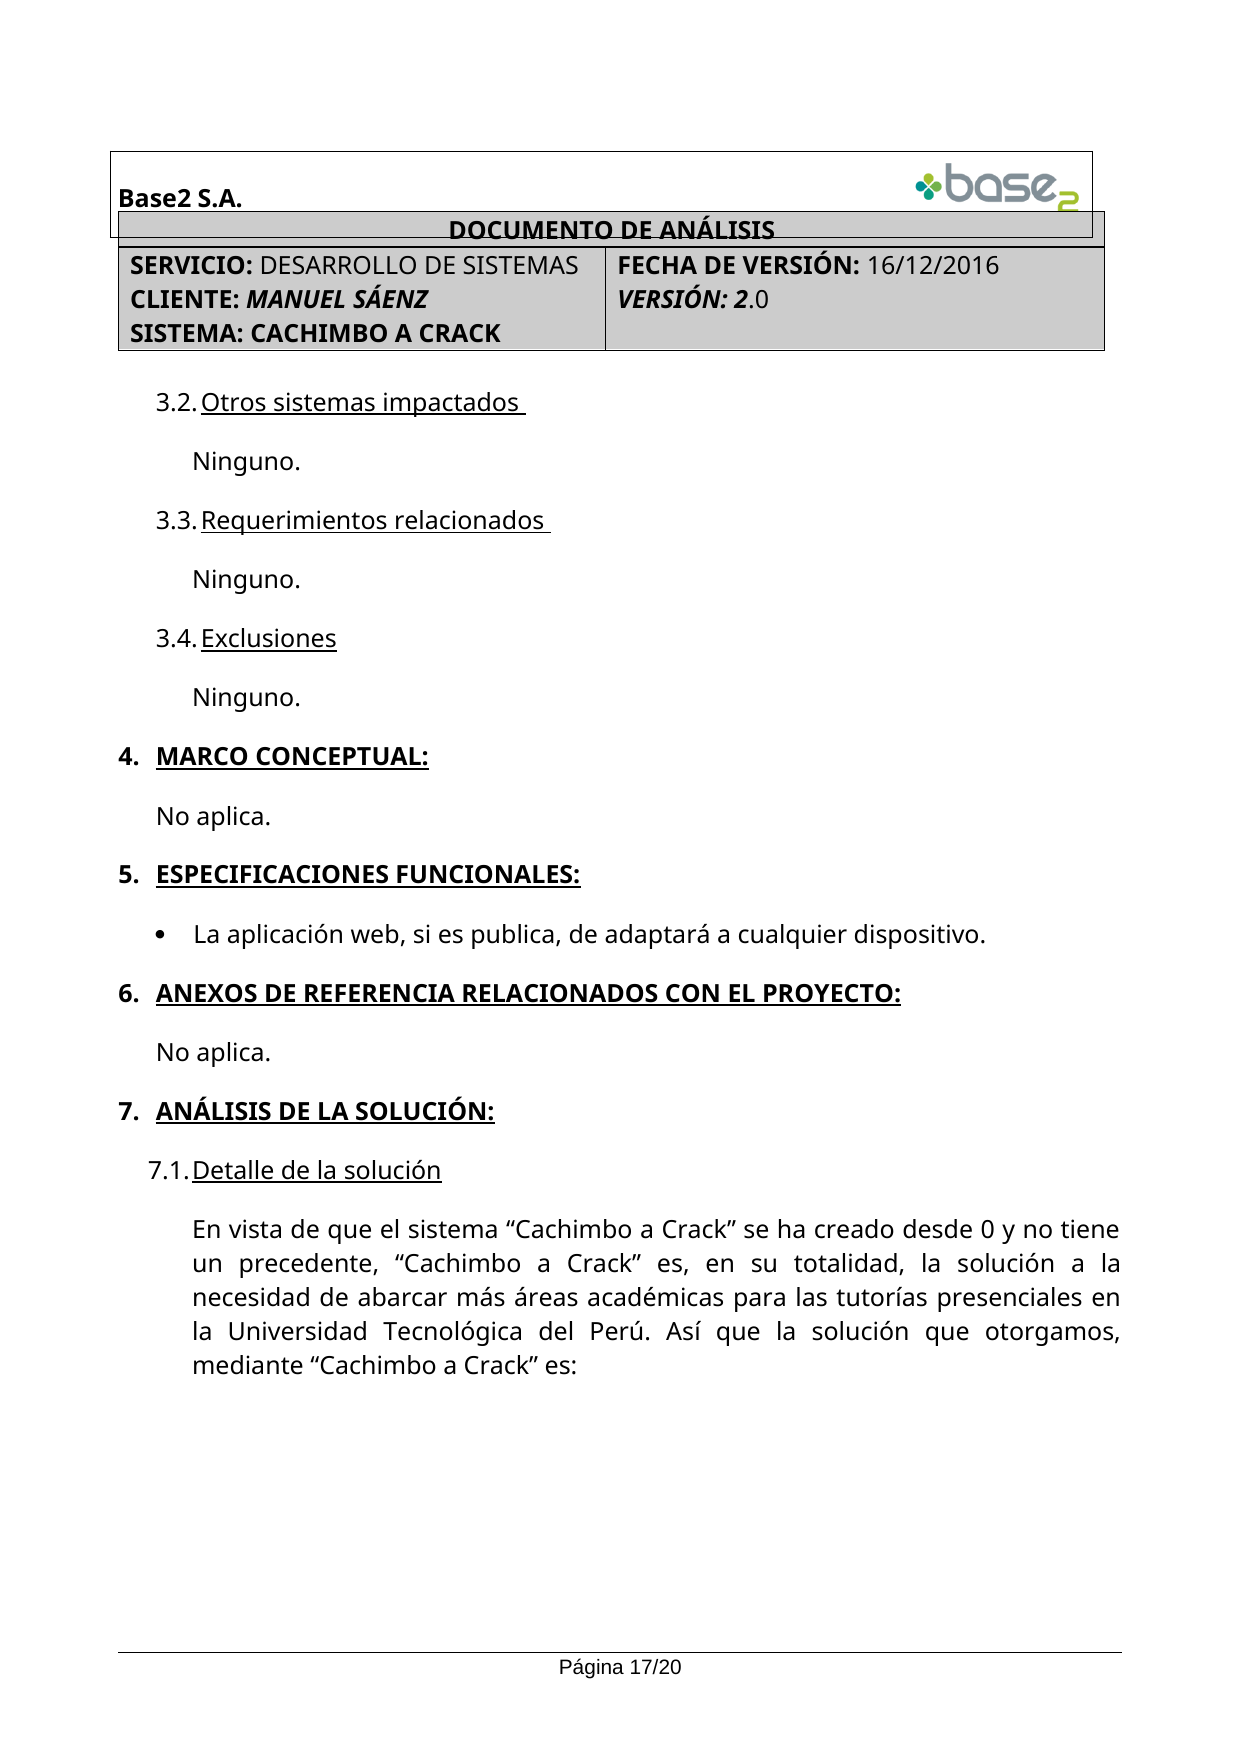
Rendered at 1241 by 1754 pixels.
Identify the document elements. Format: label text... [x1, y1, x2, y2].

list MARCO CONCEPTUAL: [118, 739, 1122, 773]
list Exclusiones [156, 621, 1122, 655]
picture [915, 163, 1079, 211]
list ESPECIFICACIONES FUNCIONALES: [118, 857, 1122, 891]
list ANEXOS DE REFERENCIA RELACIONADOS CON EL PROYECTO: [118, 975, 1122, 1009]
text No aplica. [156, 798, 1122, 832]
list La aplicación web, si es publica, de adaptará a cualquier dispositivo. [156, 916, 1122, 950]
list Detalle de la solución [148, 1152, 1122, 1187]
text Ninguno. [156, 444, 1122, 478]
list Otros sistemas impactados [156, 385, 1122, 419]
list Requerimientos relacionados [156, 503, 1122, 537]
text Ninguno. [192, 562, 1122, 596]
text No aplica. [156, 1034, 1122, 1068]
text En vista de que el sistema “Cachimbo a Crack” se ha creado desde 0 y no tiene un precedente, “Cachimbo a Crack” es, en su totalidad, la solución a la necesidad de abarcar más áreas académicas para las tutorías presenciales en la Universidad Tecnológica del Perú. Así que la solución que otorgamos, mediante “Cachimbo a Crack” es: [192, 1212, 1122, 1382]
list ANÁLISIS DE LA SOLUCIÓN: [118, 1093, 1122, 1127]
text Ninguno. [156, 680, 1122, 714]
